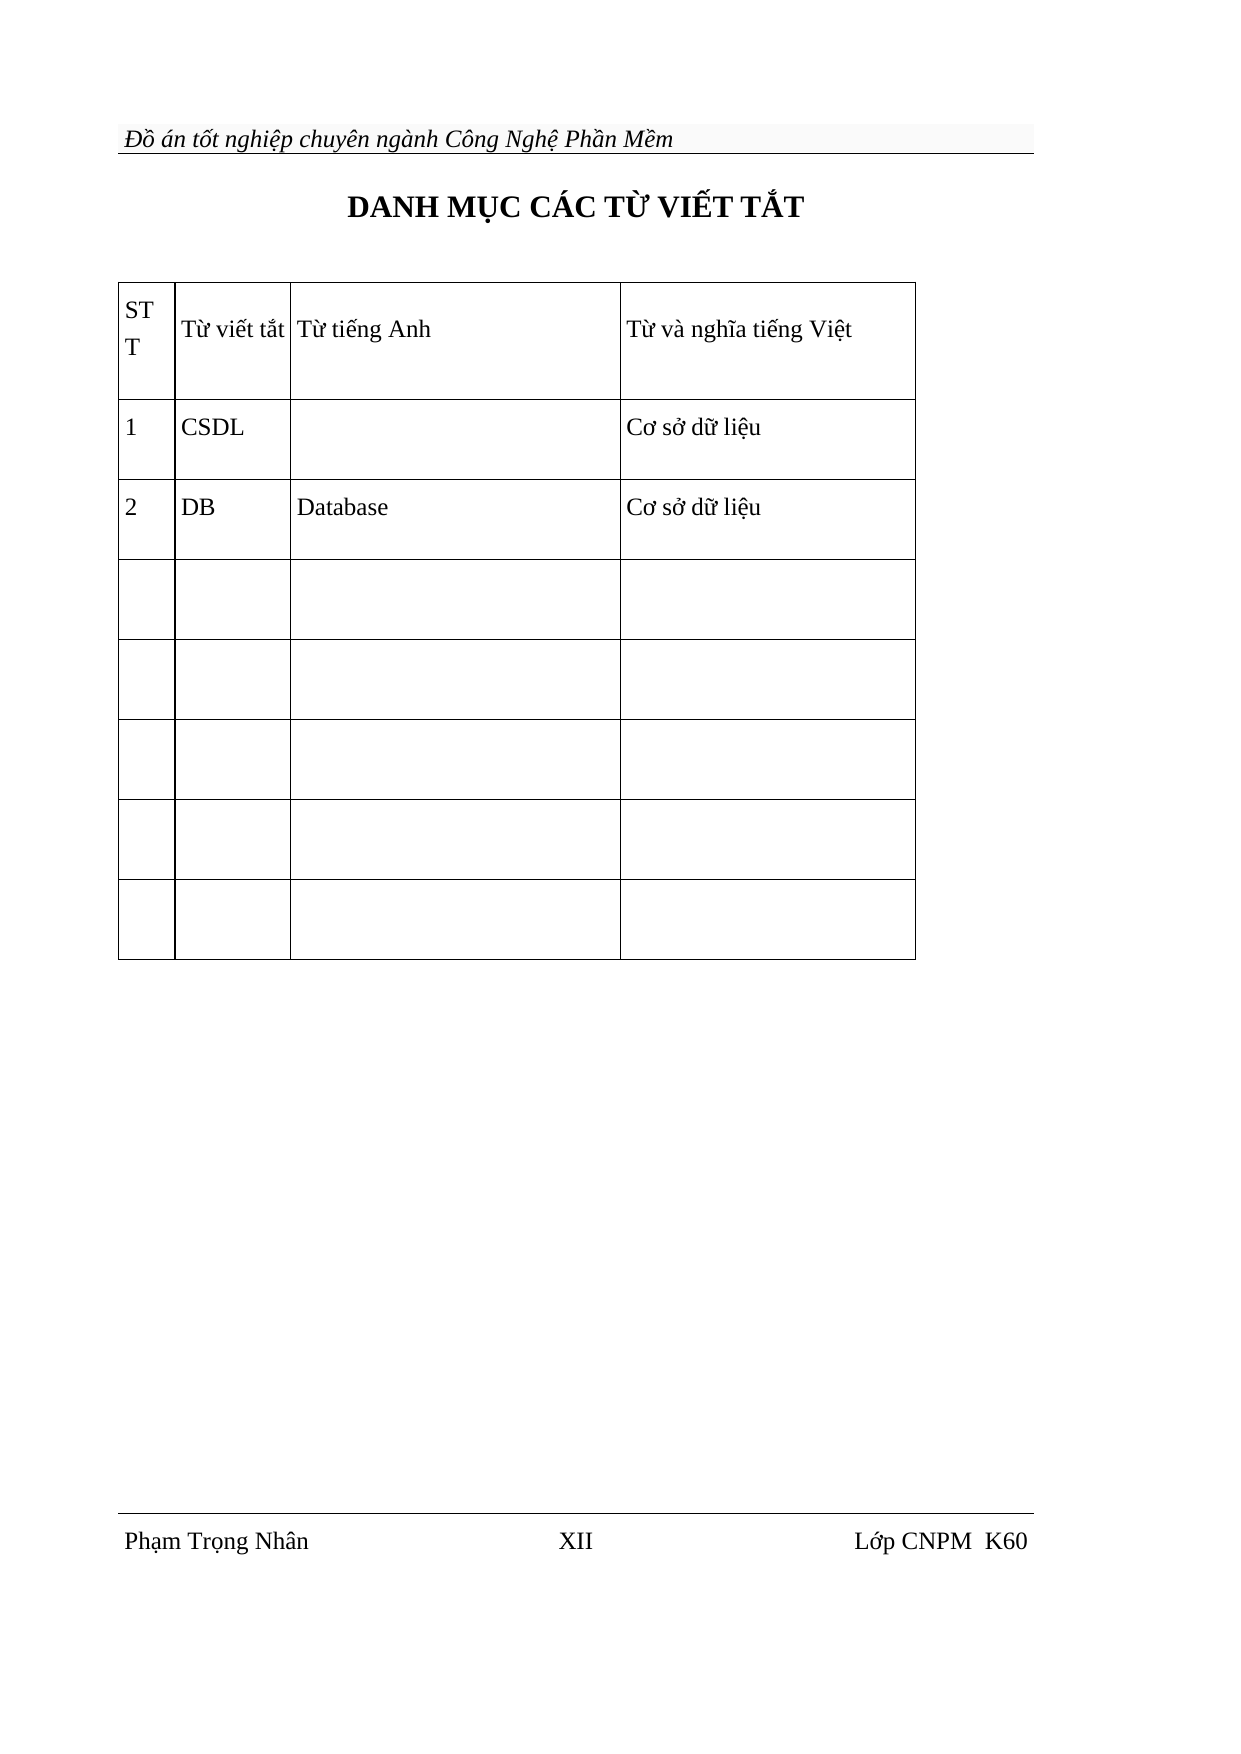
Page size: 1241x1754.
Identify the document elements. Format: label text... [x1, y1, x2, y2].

table_cell [119, 880, 174, 959]
table_cell [176, 720, 290, 799]
table_cell [291, 400, 620, 479]
table_cell [176, 800, 290, 879]
table_cell [621, 880, 915, 959]
table_header STT [119, 283, 174, 399]
table_cell 2 [119, 480, 174, 559]
table_cell [291, 880, 620, 959]
table_cell [291, 800, 620, 879]
table_cell [291, 720, 620, 799]
table_cell [291, 560, 620, 639]
table_cell [119, 560, 174, 639]
table_cell [119, 800, 174, 879]
table_cell [621, 560, 915, 639]
table_cell [621, 640, 915, 719]
table_cell Cơ sở dữ liệu [621, 400, 915, 479]
table_cell [176, 560, 290, 639]
table_cell 1 [119, 400, 174, 479]
table_cell Database [291, 480, 620, 559]
table_cell [119, 640, 174, 719]
table_cell [621, 800, 915, 879]
table_header Từ tiếng Anh [291, 283, 620, 399]
table_cell [621, 720, 915, 799]
table_cell CSDL [176, 400, 290, 479]
table_cell Cơ sở dữ liệu [621, 480, 915, 559]
table_header Từ và nghĩa tiếng Việt [621, 283, 915, 399]
table_cell [176, 640, 290, 719]
table_cell [119, 720, 174, 799]
table_cell DB [176, 480, 290, 559]
subtitle Danh mục các từ viết tắt [118, 188, 1033, 224]
table_cell [291, 640, 620, 719]
table_cell [176, 880, 290, 959]
table_header Từ viết tắt [176, 283, 290, 399]
